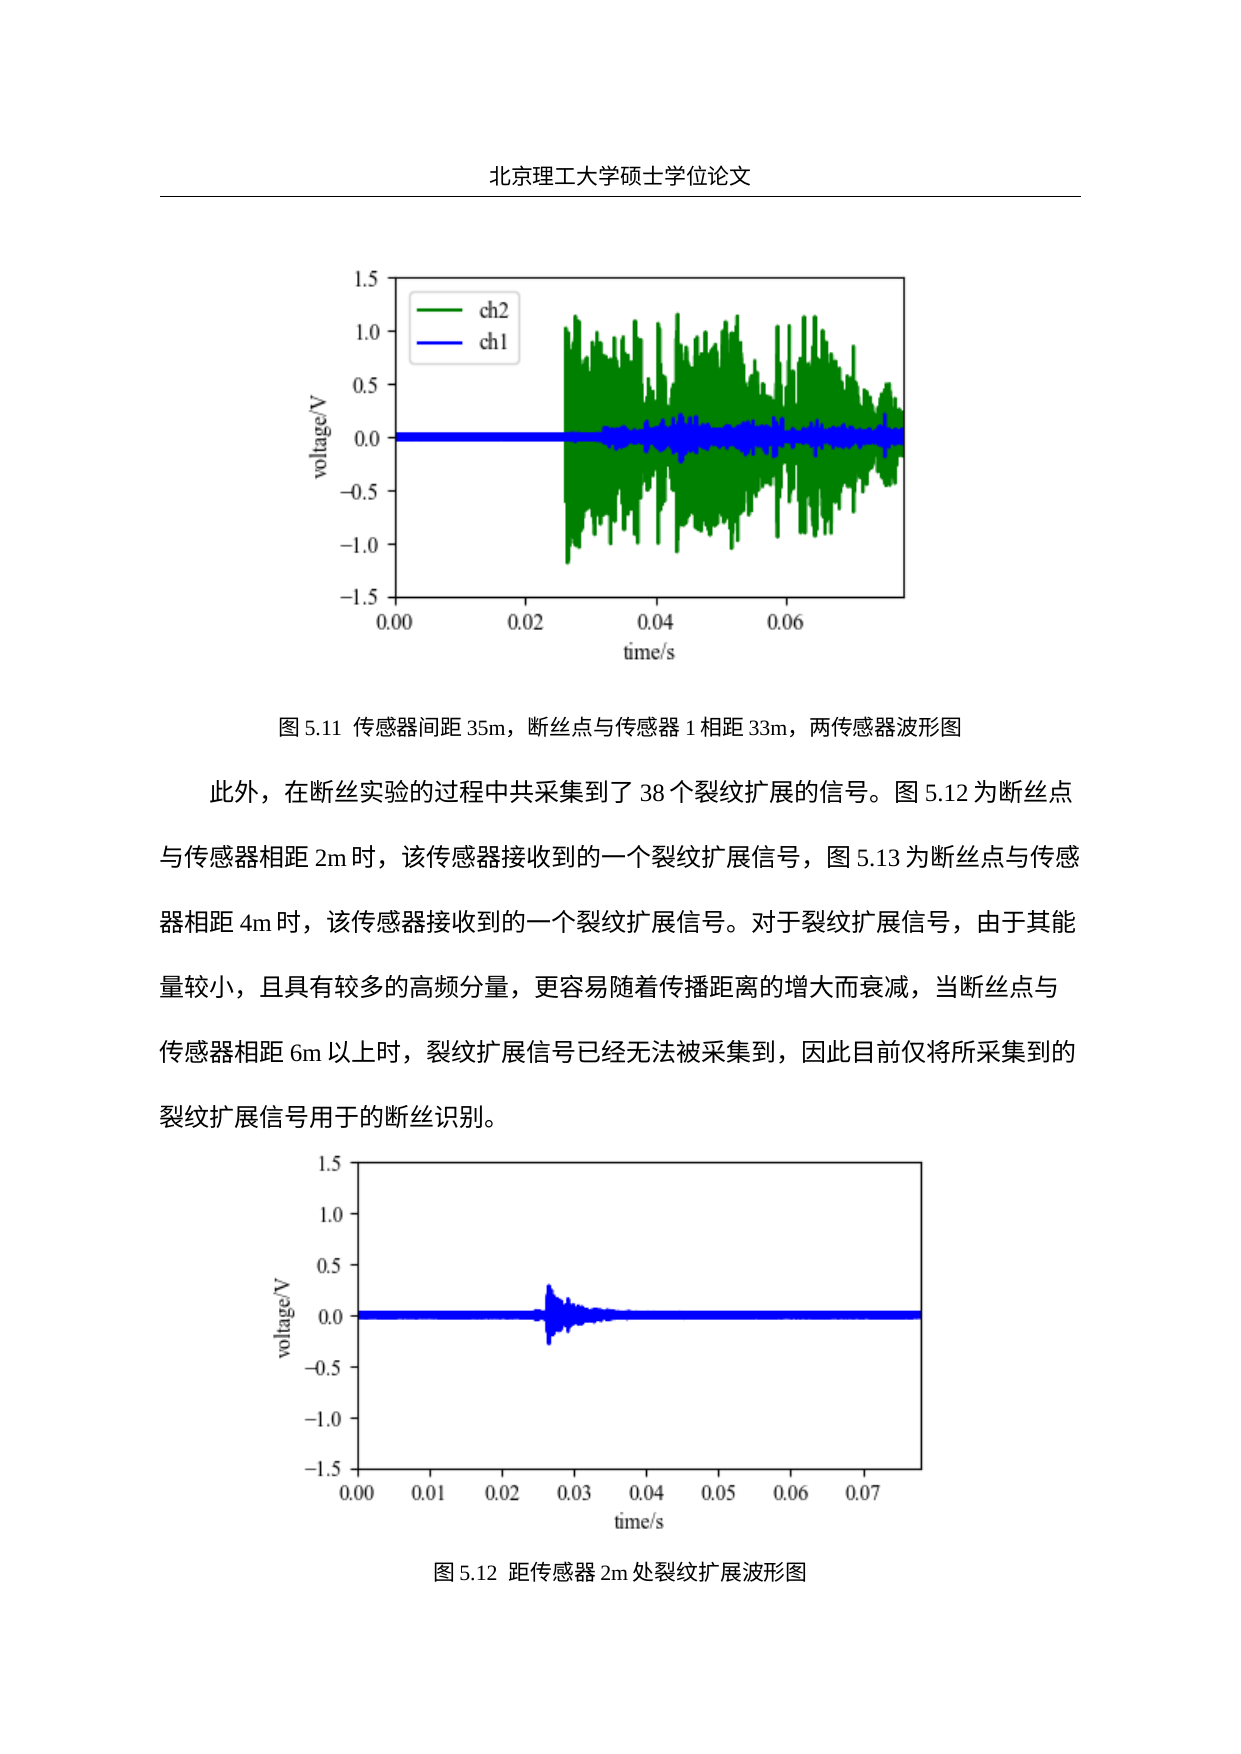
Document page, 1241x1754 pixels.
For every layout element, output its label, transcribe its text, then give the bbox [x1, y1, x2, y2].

picture [245, 1148, 995, 1536]
text 此外，在断丝实验的过程中共采集到了38个裂纹扩展的信号。图5.12为断丝点与传感器相距2m时，该传感器接收到的一个裂纹扩展信号，图5.13为断丝点与传感器相距4m时，该传感器接收到的一个裂纹扩展信号。对于裂纹扩展信号，由于其能量较小，且具有较多的高频分量，更容易随着传播距离的增大而衰减，当断丝点与传感器相距6m以上时，裂纹扩展信号已经无法被采集到，因此目前仅将所采集到的裂纹扩展信号用于的断丝识别。 [159, 758, 1081, 1148]
text 图5.12 距传感器2m处裂纹扩展波形图 [159, 1554, 1081, 1587]
picture [278, 221, 963, 691]
text 图5.11 传感器间距35m，断丝点与传感器1相距33m，两传感器波形图 [159, 709, 1081, 742]
